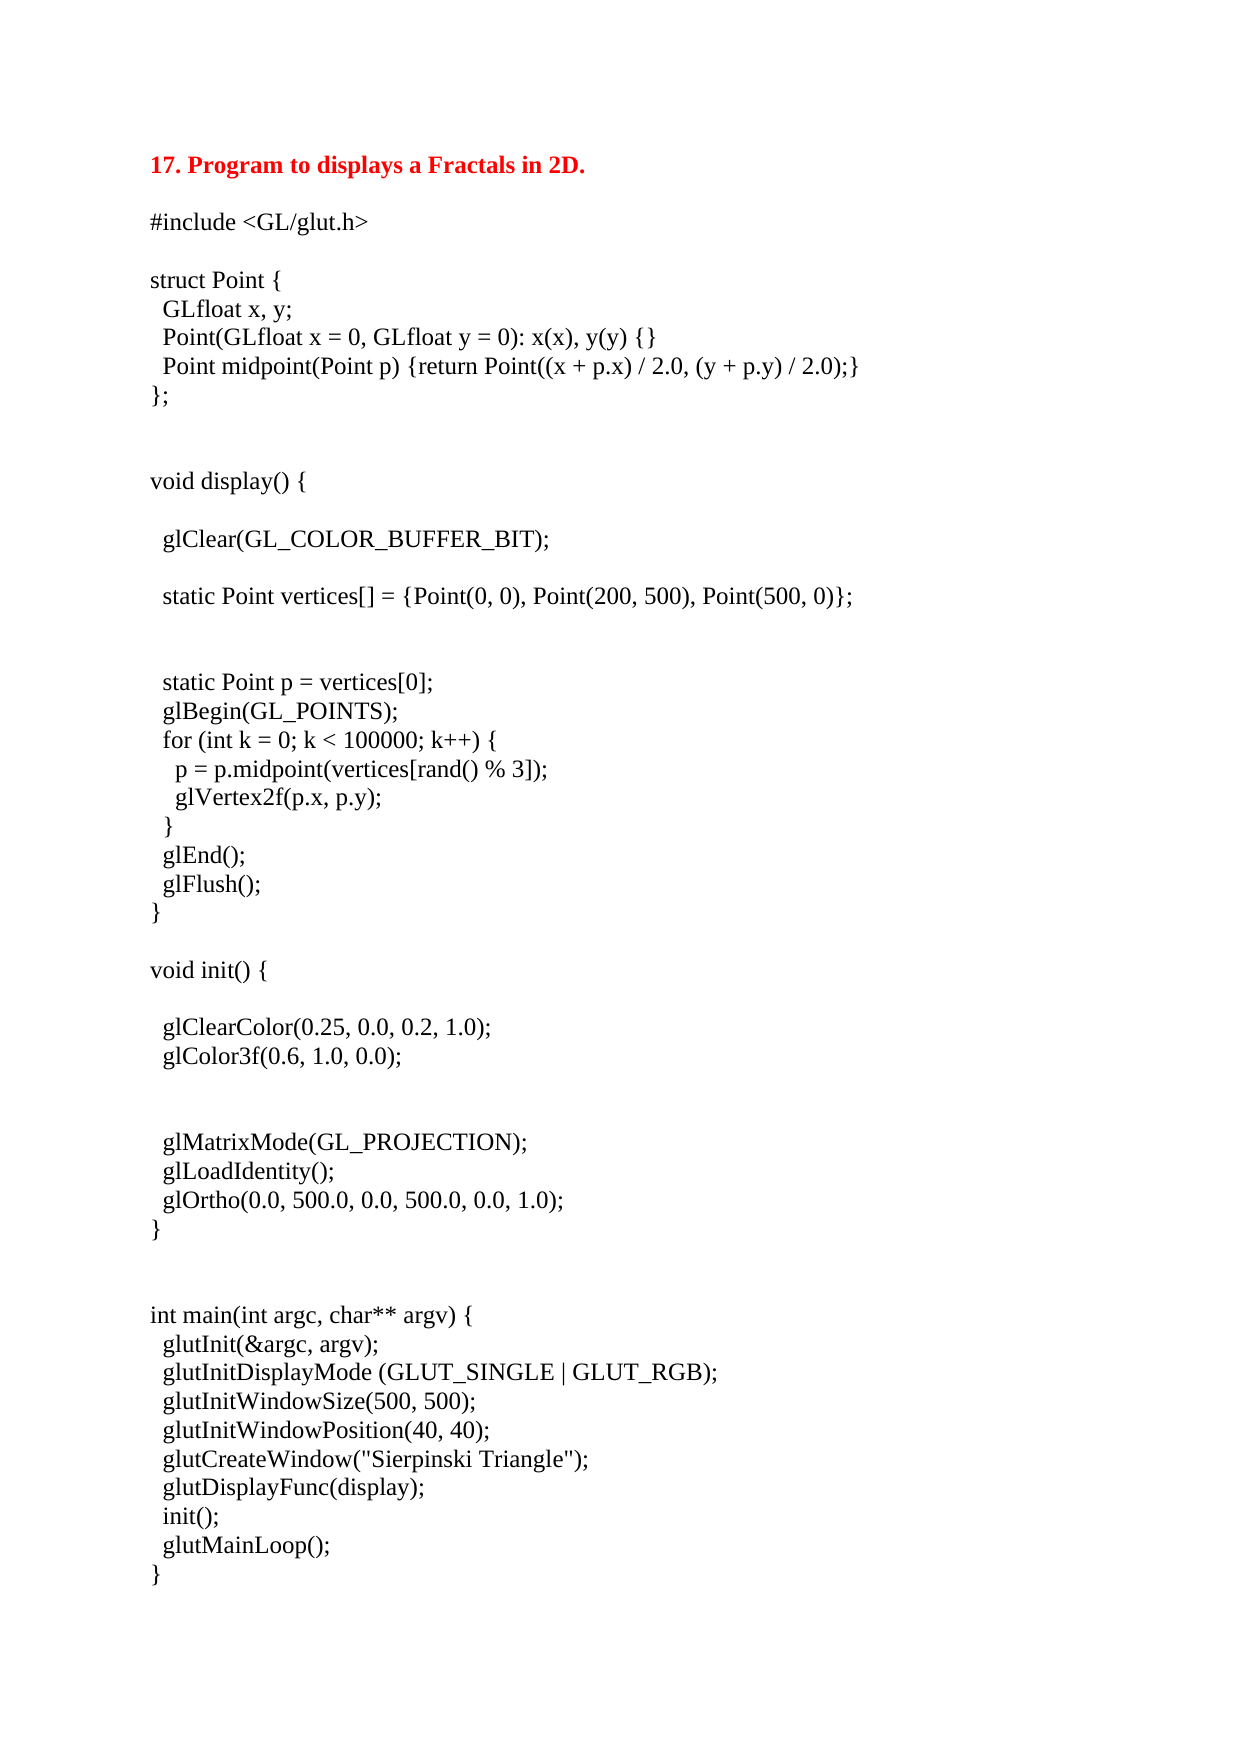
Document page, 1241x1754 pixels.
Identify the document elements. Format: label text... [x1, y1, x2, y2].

text p = p.midpoint(vertices[rand() % 3]); [150, 754, 1090, 782]
text struct Point { [150, 265, 1090, 294]
text } [150, 811, 1090, 840]
text glClearColor(0.25, 0.0, 0.2, 1.0); [150, 1012, 1090, 1041]
text glutDisplayFunc(display); [150, 1472, 1090, 1501]
text glBegin(GL_POINTS); [150, 696, 1090, 725]
text for (int k = 0; k < 100000; k++) { [150, 725, 1090, 754]
text #include <GL/glut.h> [150, 207, 1090, 236]
text glutMainLoop(); [150, 1530, 1090, 1559]
text 17. Program to displays a Fractals in 2D. [150, 150, 1090, 179]
text Point midpoint(Point p) {return Point((x + p.x) / 2.0, (y + p.y) / 2.0);} [150, 351, 1090, 380]
text } [150, 897, 1090, 926]
text } [150, 1559, 1090, 1587]
text } [150, 1214, 1090, 1242]
text glFlush(); [150, 869, 1090, 897]
text glutInitDisplayMode (GLUT_SINGLE | GLUT_RGB); [150, 1357, 1090, 1386]
text glEnd(); [150, 840, 1090, 869]
text GLfloat x, y; [150, 294, 1090, 322]
text glColor3f(0.6, 1.0, 0.0); [150, 1041, 1090, 1070]
text int main(int argc, char** argv) { [150, 1300, 1090, 1329]
text void display() { [150, 466, 1090, 495]
text static Point p = vertices[0]; [150, 667, 1090, 696]
text glClear(GL_COLOR_BUFFER_BIT); [150, 524, 1090, 552]
text glLoadIdentity(); [150, 1156, 1090, 1185]
text glVertex2f(p.x, p.y); [150, 782, 1090, 811]
text static Point vertices[] = {Point(0, 0), Point(200, 500), Point(500, 0)}; [150, 581, 1090, 610]
text }; [150, 380, 1090, 409]
text glutInitWindowSize(500, 500); [150, 1386, 1090, 1415]
text glutInit(&argc, argv); [150, 1329, 1090, 1357]
text glutCreateWindow("Sierpinski Triangle"); [150, 1444, 1090, 1472]
text glutInitWindowPosition(40, 40); [150, 1415, 1090, 1444]
text glMatrixMode(GL_PROJECTION); [150, 1127, 1090, 1156]
text void init() { [150, 955, 1090, 984]
text init(); [150, 1501, 1090, 1530]
text glOrtho(0.0, 500.0, 0.0, 500.0, 0.0, 1.0); [150, 1185, 1090, 1214]
text Point(GLfloat x = 0, GLfloat y = 0): x(x), y(y) {} [150, 322, 1090, 351]
